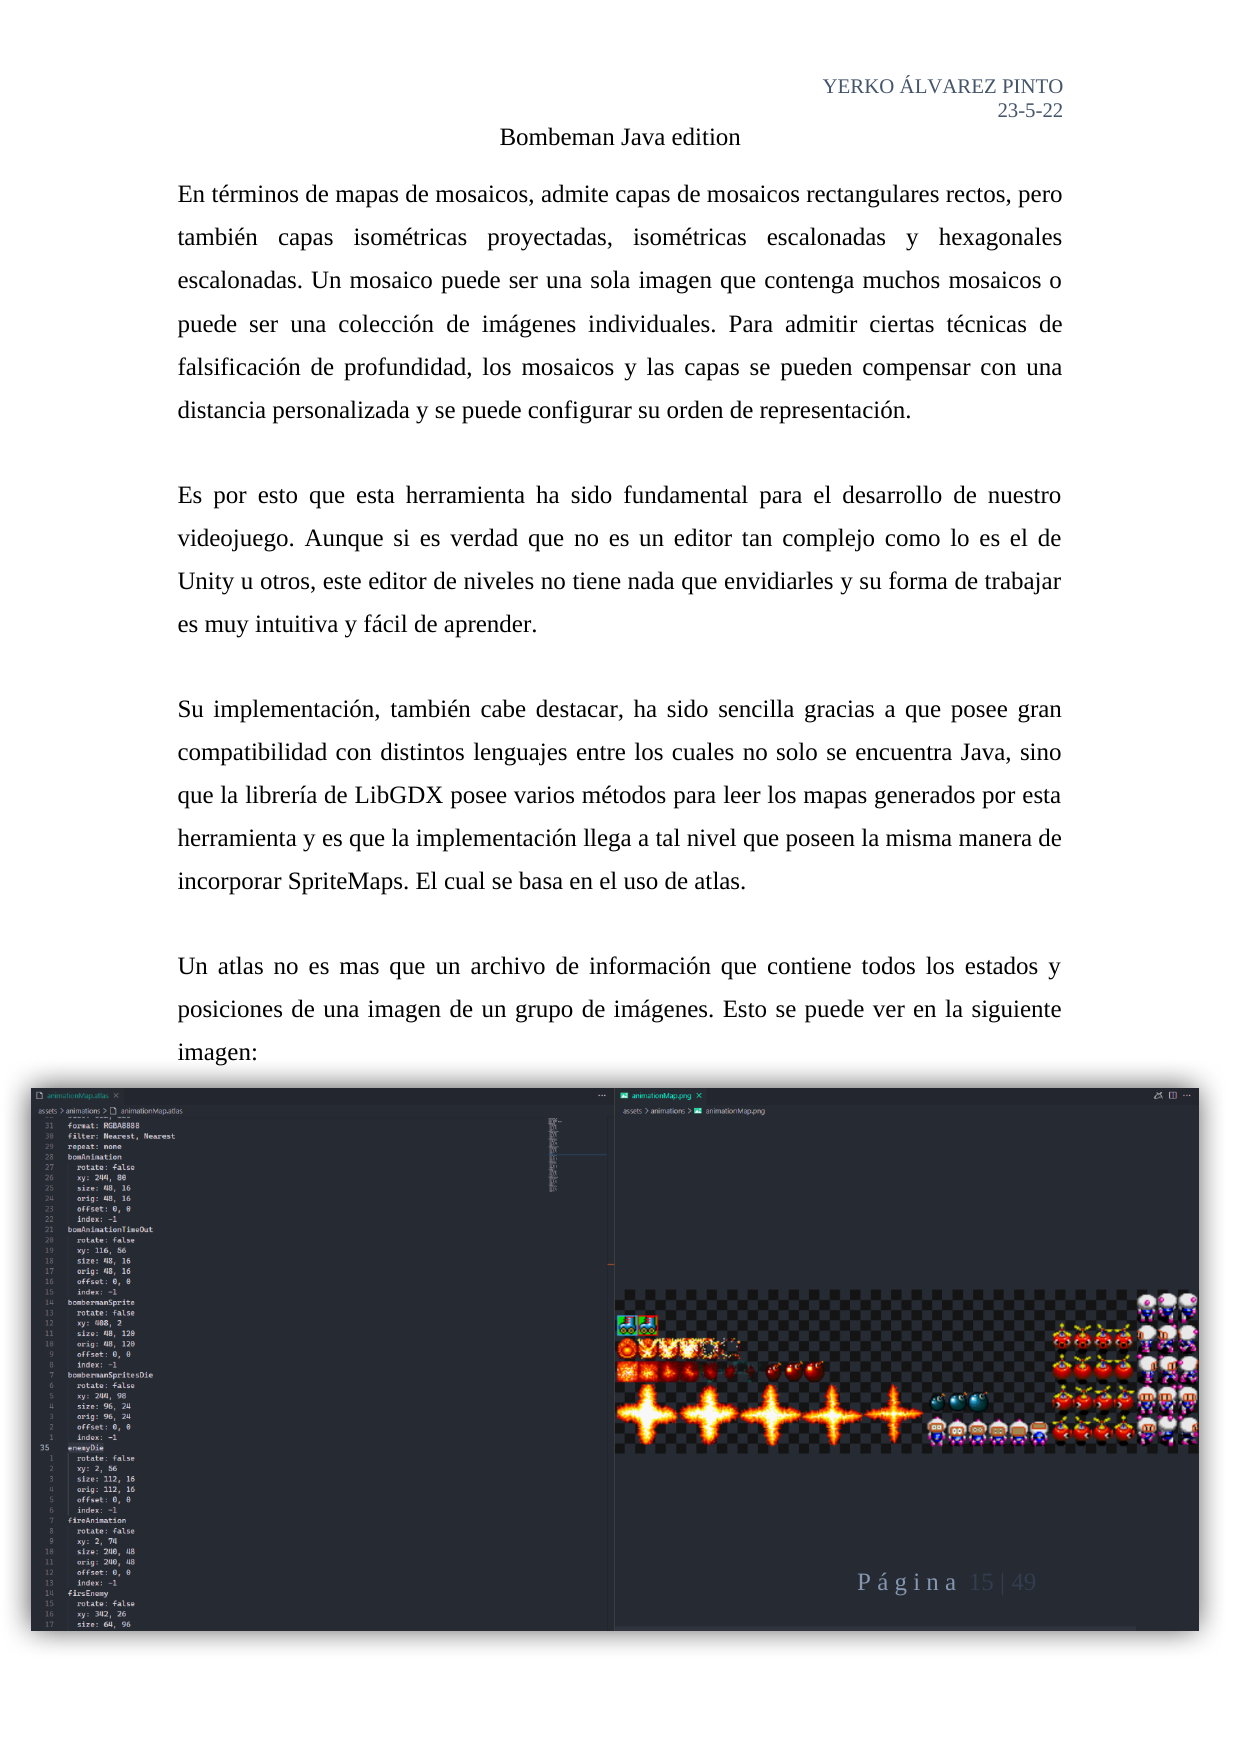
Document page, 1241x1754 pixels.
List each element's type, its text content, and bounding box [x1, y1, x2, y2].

text Su implementación, también cabe destacar, ha sido sencilla gracias a que posee gran compatibilidad con distintos lenguajes entre los cuales no solo se encuentra Java, sino que la librería de LibGDX posee varios métodos para leer los mapas generados por esta herramienta y es que la implementación llega a tal nivel que poseen la misma manera de incorporar SpriteMaps. El cual se basa en el uso de atlas. [177, 694, 1063, 895]
text Es por esto que esta herramienta ha sido fundamental para el desarrollo de nuestro videojuego. Aunque si es verdad que no es un editor tan complejo como lo es el de Unity u otros, este editor de niveles no tiene nada que envidiarles y su forma de trabajar es muy intuitiva y fácil de aprender. [177, 480, 1063, 638]
text En términos de mapas de mosaicos, admite capas de mosaicos rectangulares rectos, pero también capas isométricas proyectadas, isométricas escalonadas y hexagonales escalonadas. Un mosaico puede ser una sola imagen que contenga muchos mosaicos o puede ser una colección de imágenes individuales. Para admitir ciertas técnicas de falsificación de profundidad, los mosaicos y las capas se pueden compensar con una distancia personalizada y se puede configurar su orden de representación. [177, 179, 1063, 424]
picture [31, 1088, 1199, 1631]
text Un atlas no es mas que un archivo de información que contiene todos los estados y posiciones de una imagen de un grupo de imágenes. Esto se puede ver en la siguiente imagen: [177, 951, 1063, 1066]
